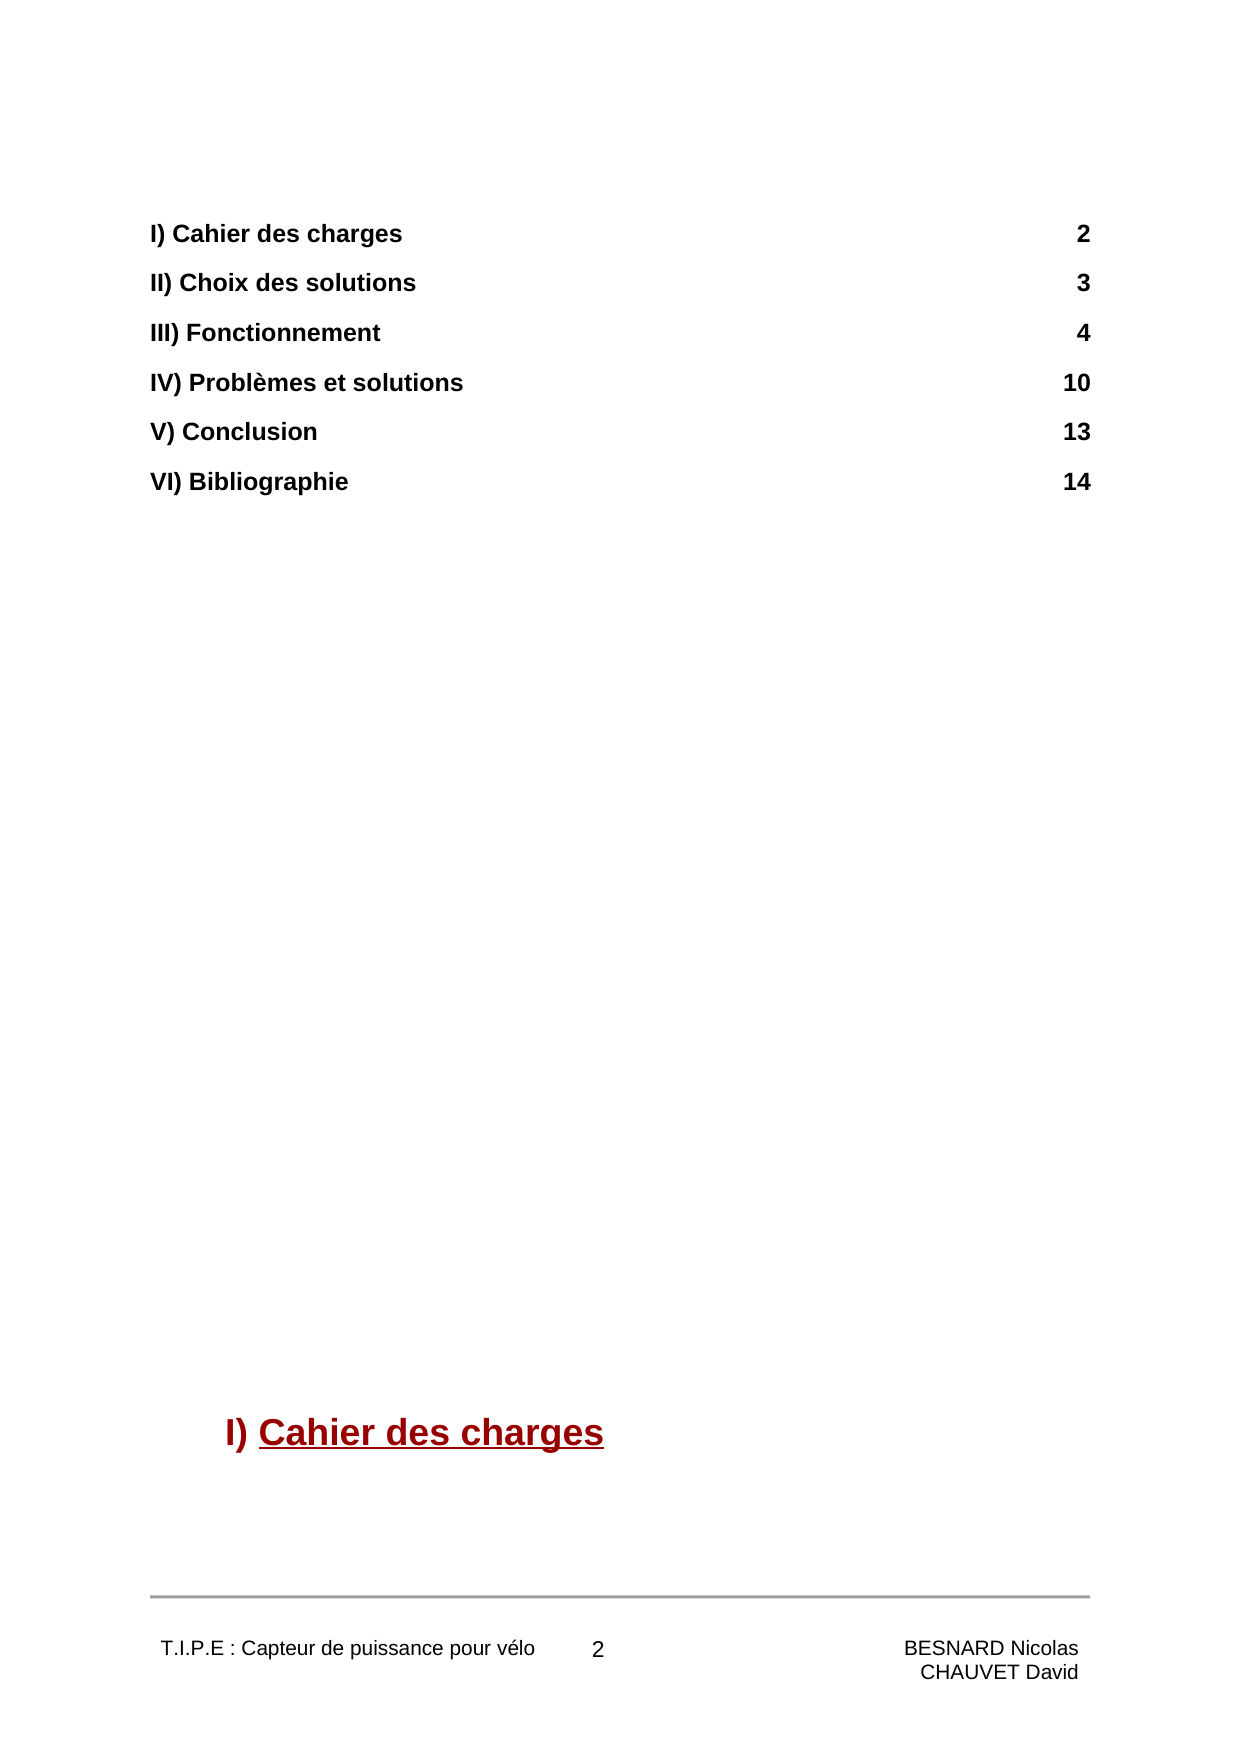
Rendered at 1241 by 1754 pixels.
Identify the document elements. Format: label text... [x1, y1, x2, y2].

subtitle I) Cahier des charges [150, 1410, 1090, 1453]
